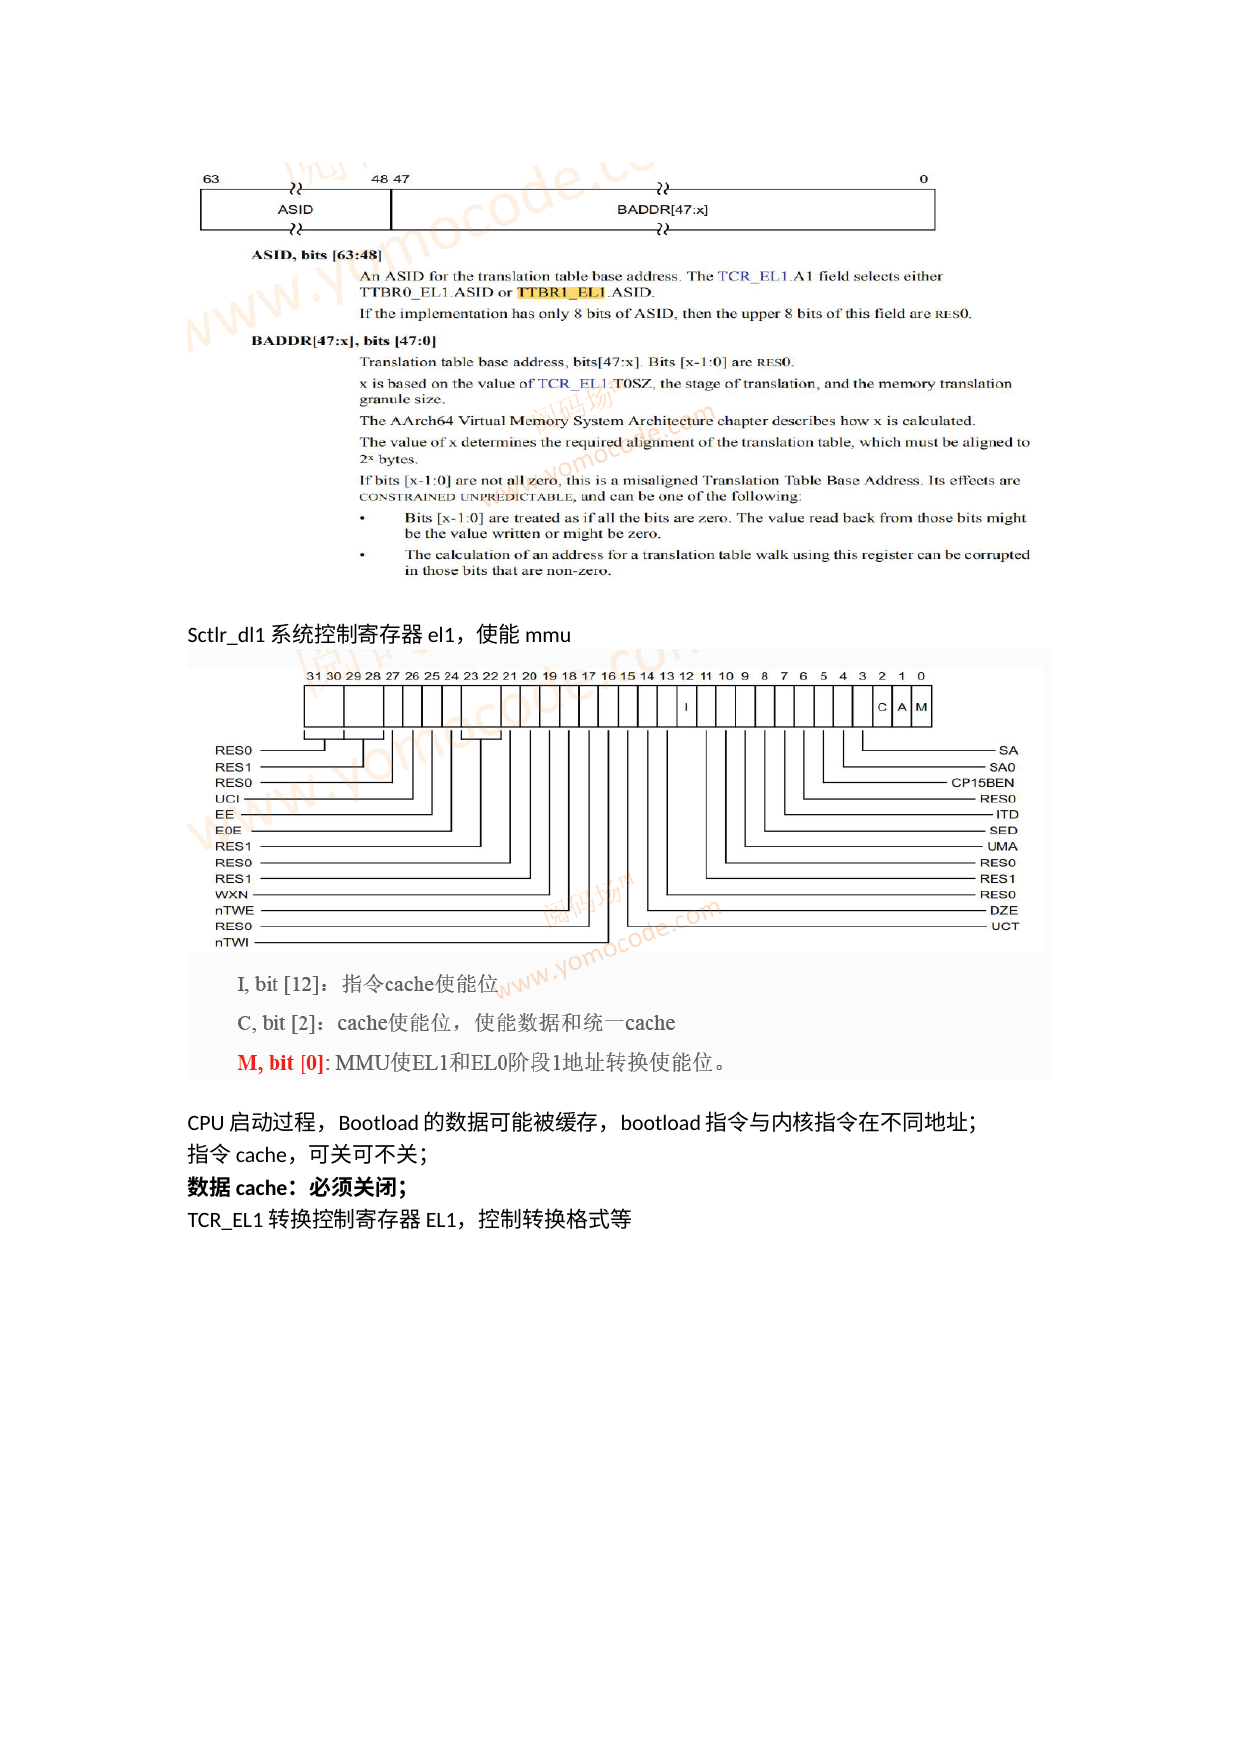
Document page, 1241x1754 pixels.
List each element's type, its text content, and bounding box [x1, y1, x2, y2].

text CPU启动过程，Bootload的数据可能被缓存，bootload指令与内核指令在不同地址； [187, 1104, 1053, 1137]
text TCR_EL1 转换控制寄存器EL1，控制转换格式等 [187, 1202, 1053, 1234]
text 数据cache：必须关闭； [187, 1169, 1053, 1202]
text 指令cache，可关可不关； [187, 1137, 1053, 1169]
picture [187, 162, 1053, 579]
text Sctlr_dl1 系统控制寄存器el1，使能mmu [187, 617, 1053, 649]
picture [187, 649, 1053, 1080]
